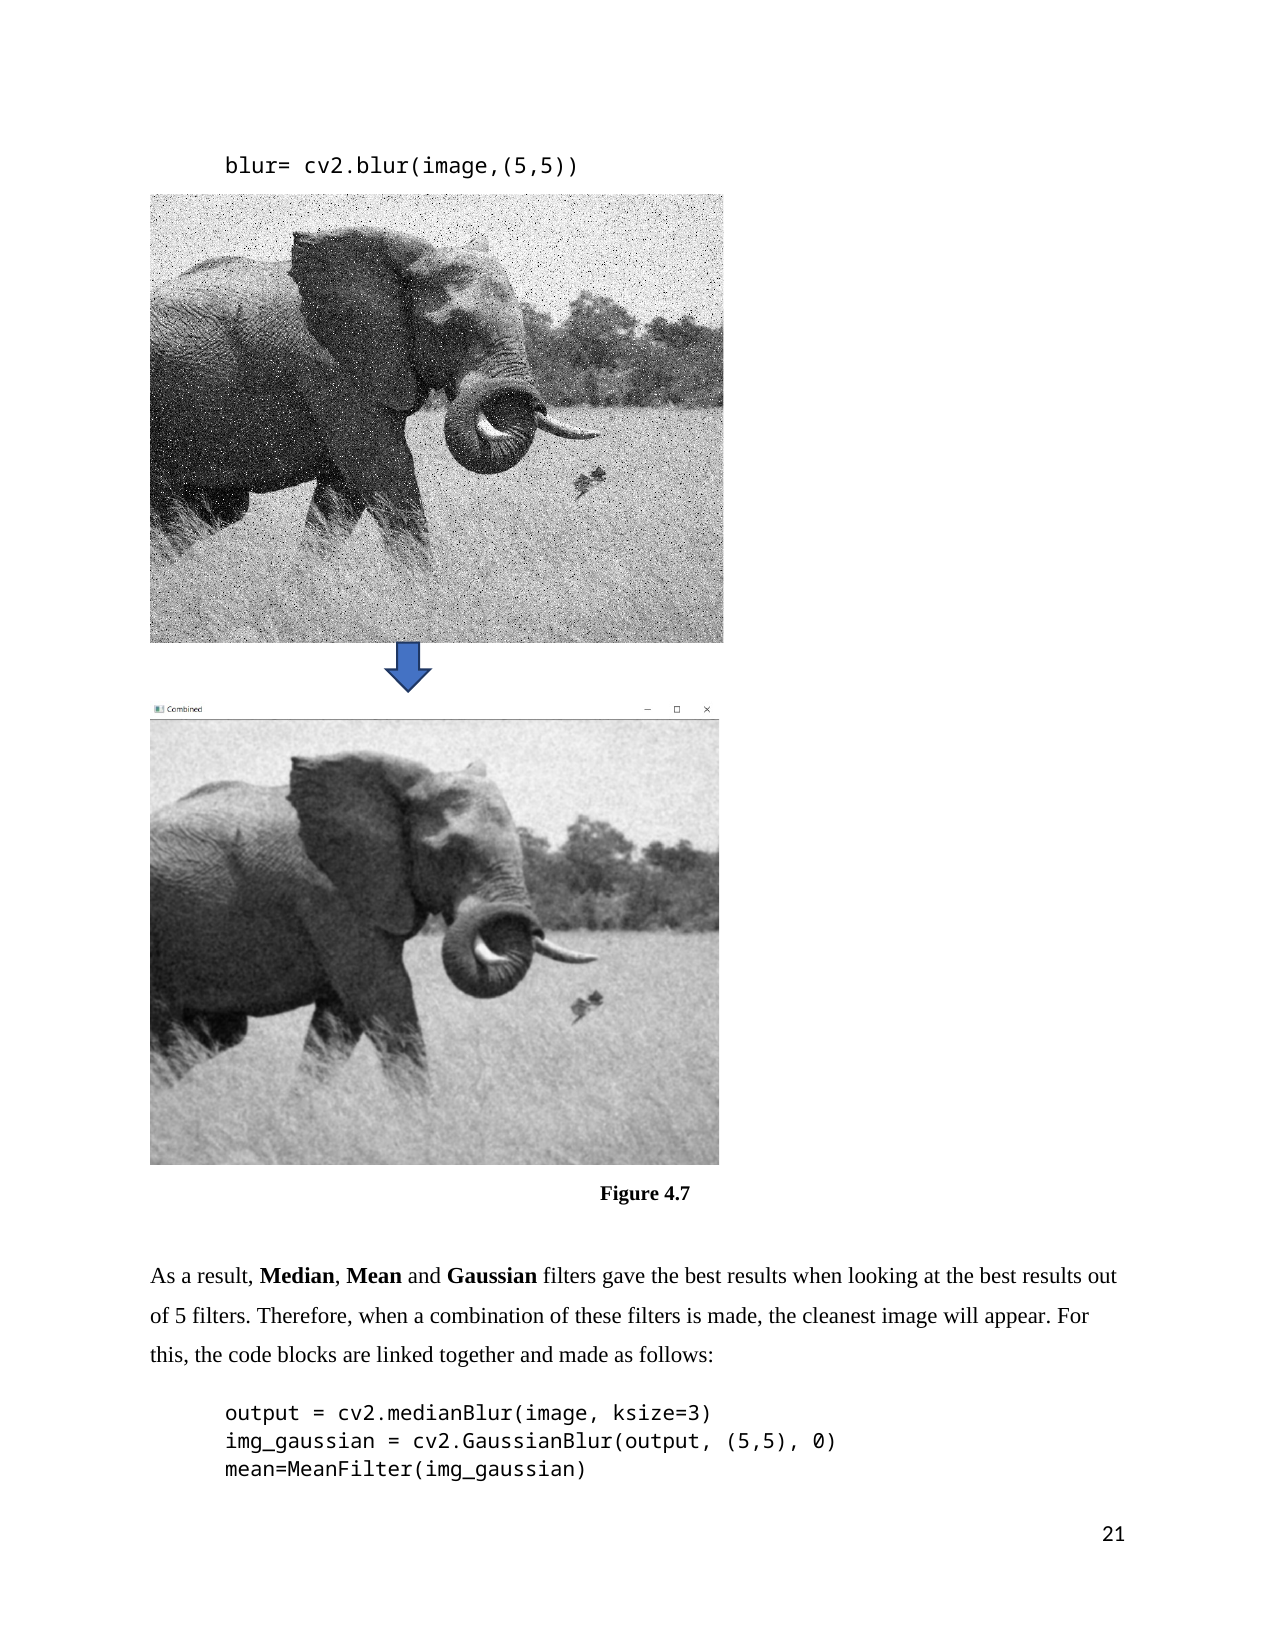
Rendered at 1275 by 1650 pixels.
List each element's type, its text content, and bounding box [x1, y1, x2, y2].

text img_gaussian = cv2.GaussianBlur(output, (5,5), 0) [225, 1426, 1125, 1454]
text Figure 4.7 [150, 1181, 1125, 1205]
text As a result, Median, Mean and Gaussian filters gave the best results when looking at the best results out of 5 filters. Therefore, when a combination of these filters is made, the cleanest image will appear. For this, the code blocks are linked together and made as follows: [150, 1262, 1125, 1368]
text blur= cv2.blur(image,(5,5)) [225, 150, 1125, 180]
picture [150, 194, 724, 643]
text output = cv2.medianBlur(image, ksize=3) [225, 1398, 1125, 1426]
text mean=MeanFilter(img_gaussian) [225, 1454, 1125, 1483]
picture [150, 701, 720, 1165]
